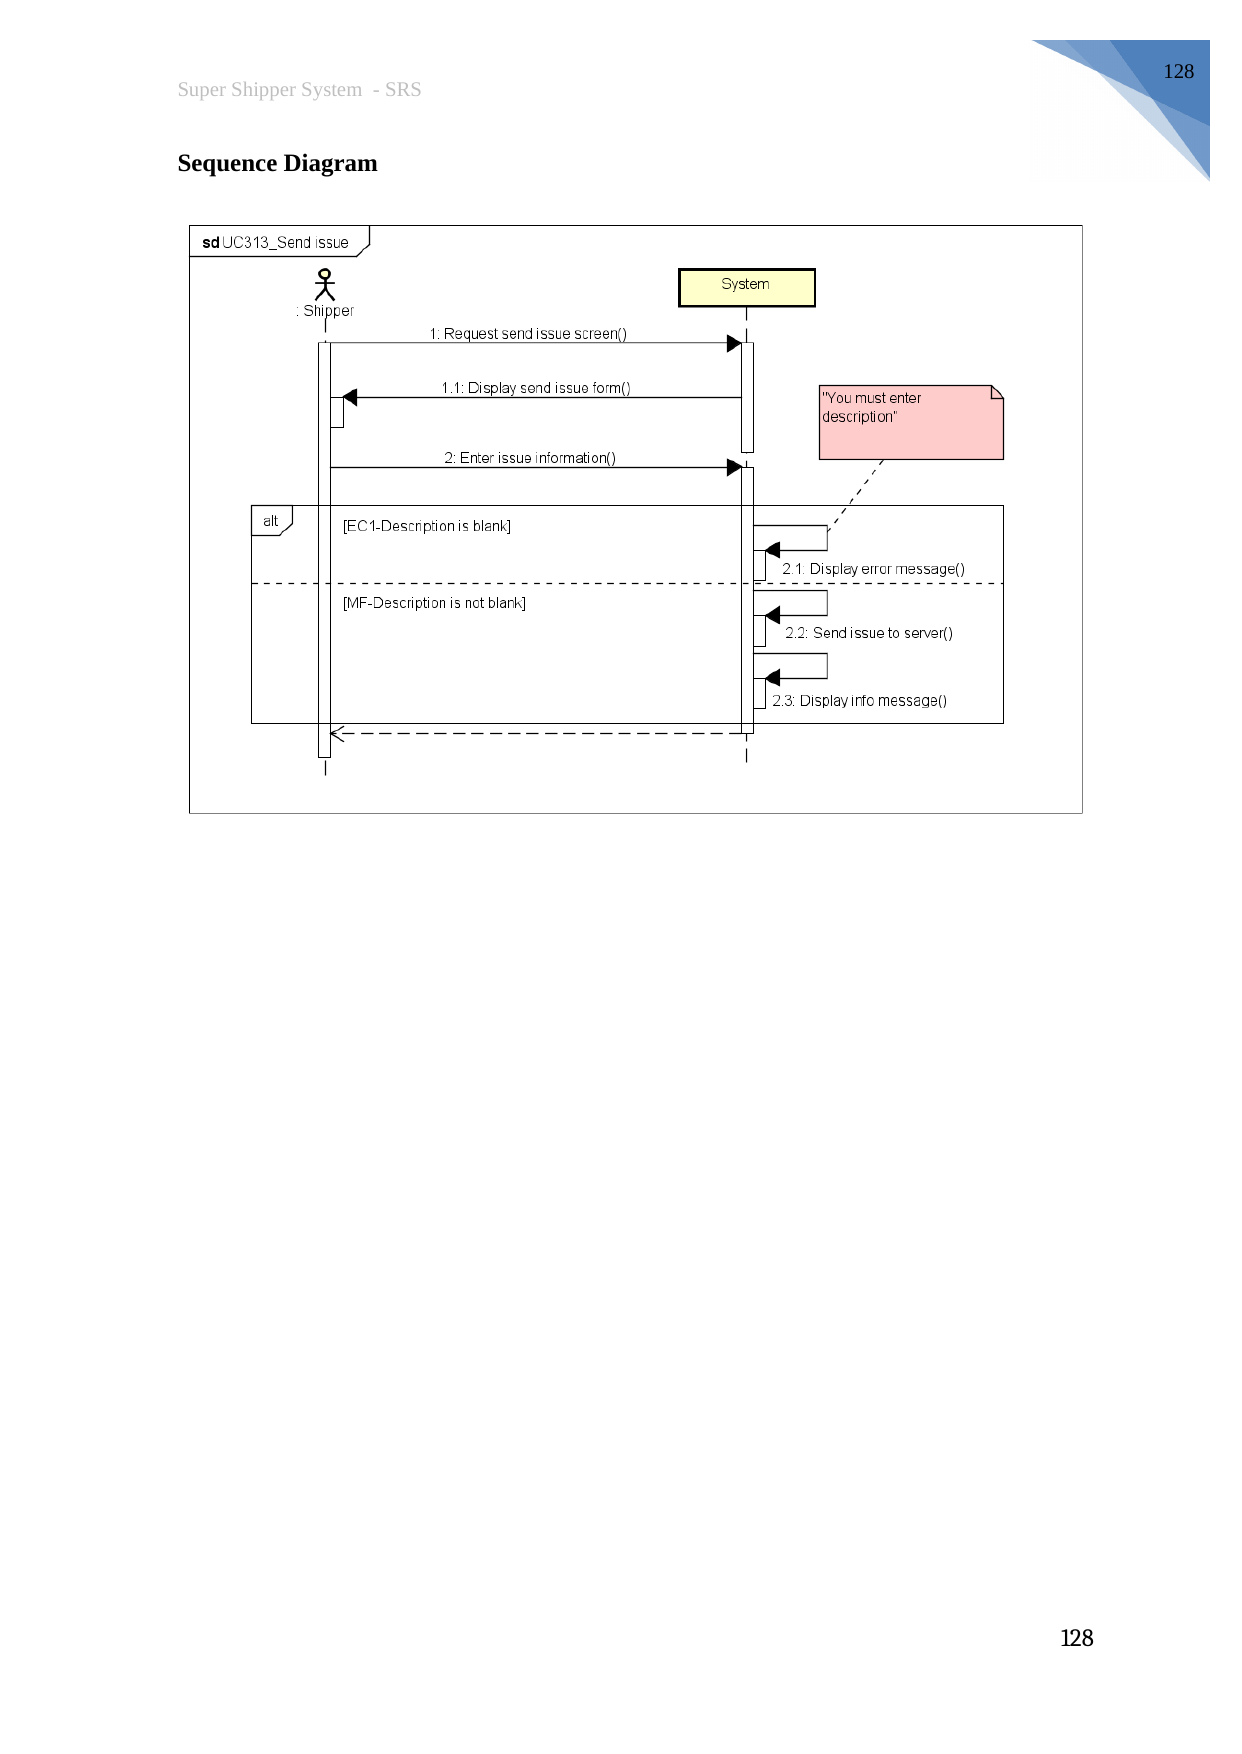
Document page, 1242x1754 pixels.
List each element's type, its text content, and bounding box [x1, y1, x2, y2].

picture [177, 213, 1094, 825]
text Sequence Diagram [177, 148, 1094, 176]
picture [1029, 40, 1210, 182]
